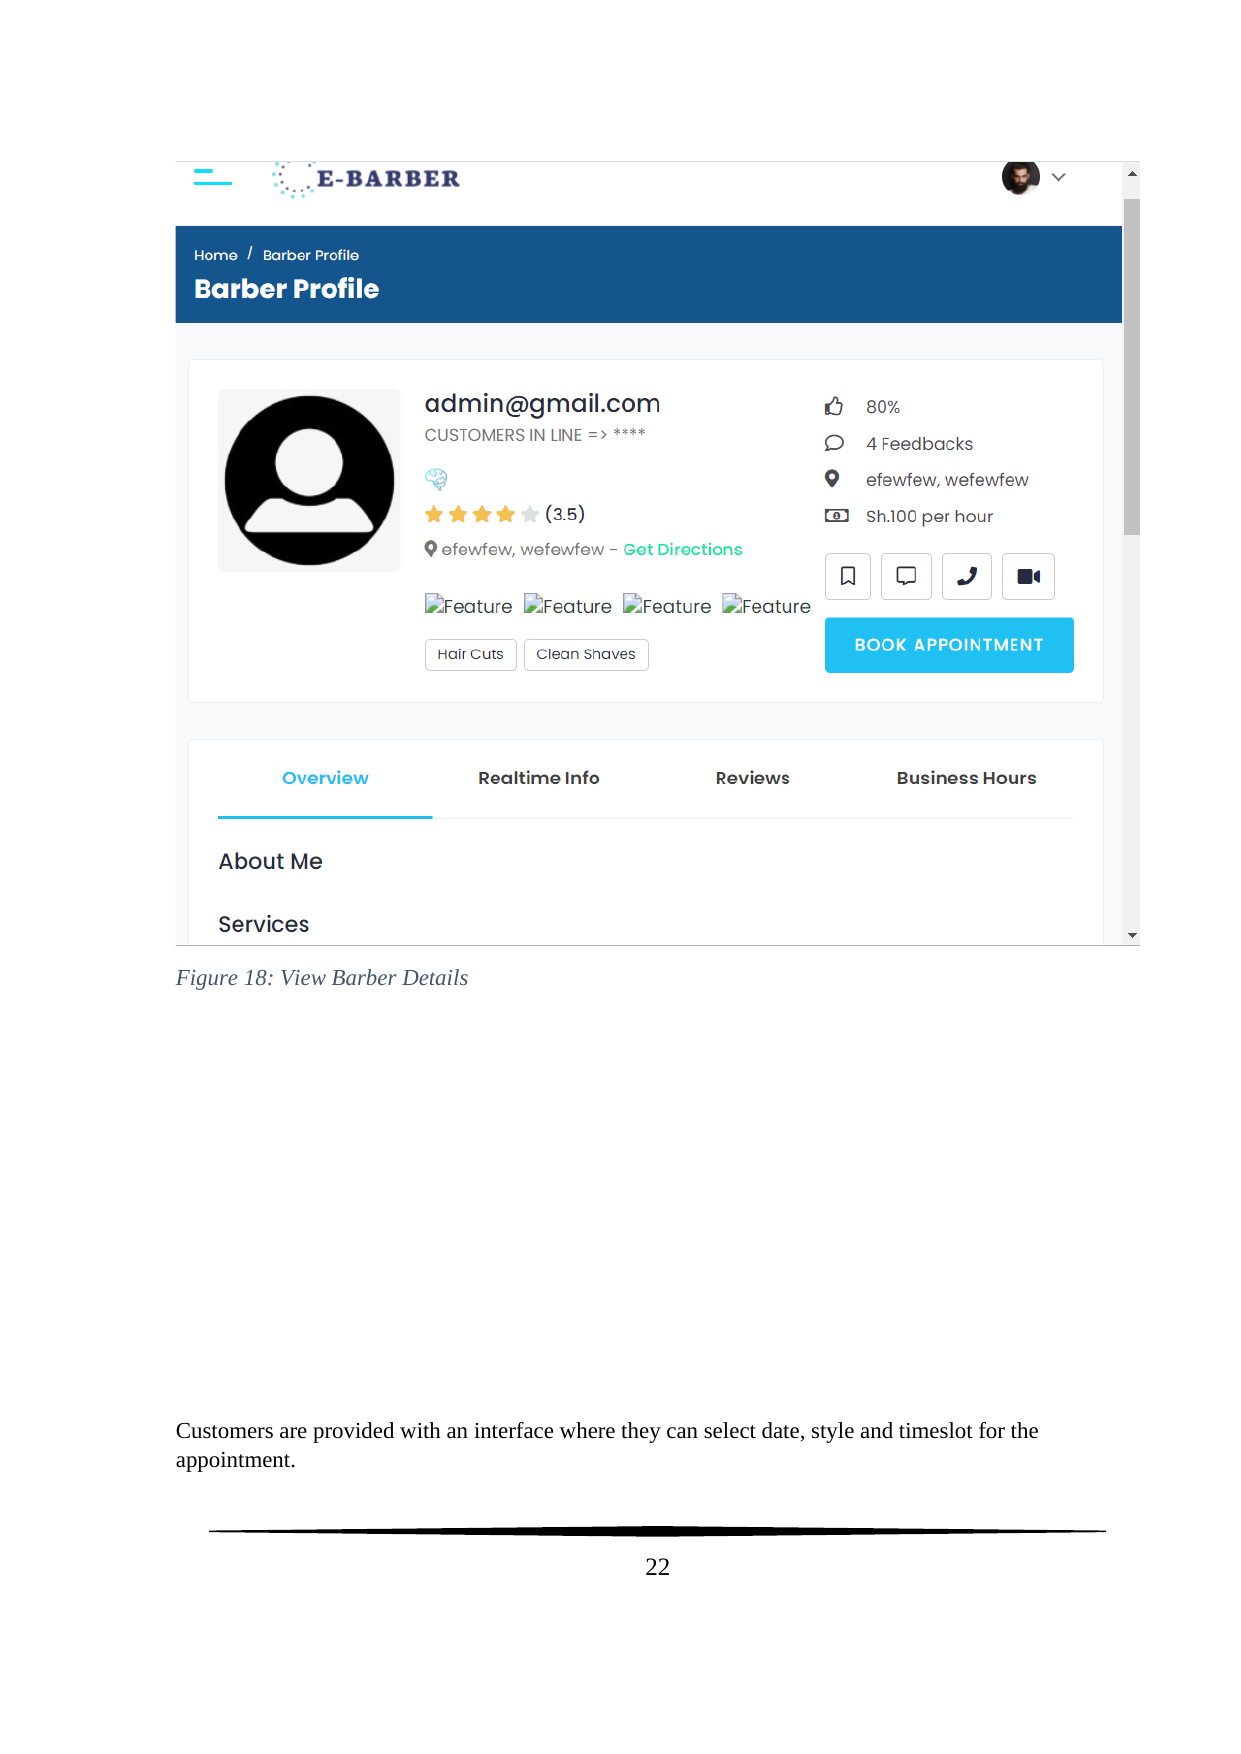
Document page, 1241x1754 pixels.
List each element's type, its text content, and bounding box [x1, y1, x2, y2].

picture [175, 158, 1140, 946]
text Figure 18: View Barber Details [176, 964, 1140, 991]
text Customers are provided with an interface where they can select date, style and timeslot for the appointment. [176, 1417, 1140, 1472]
